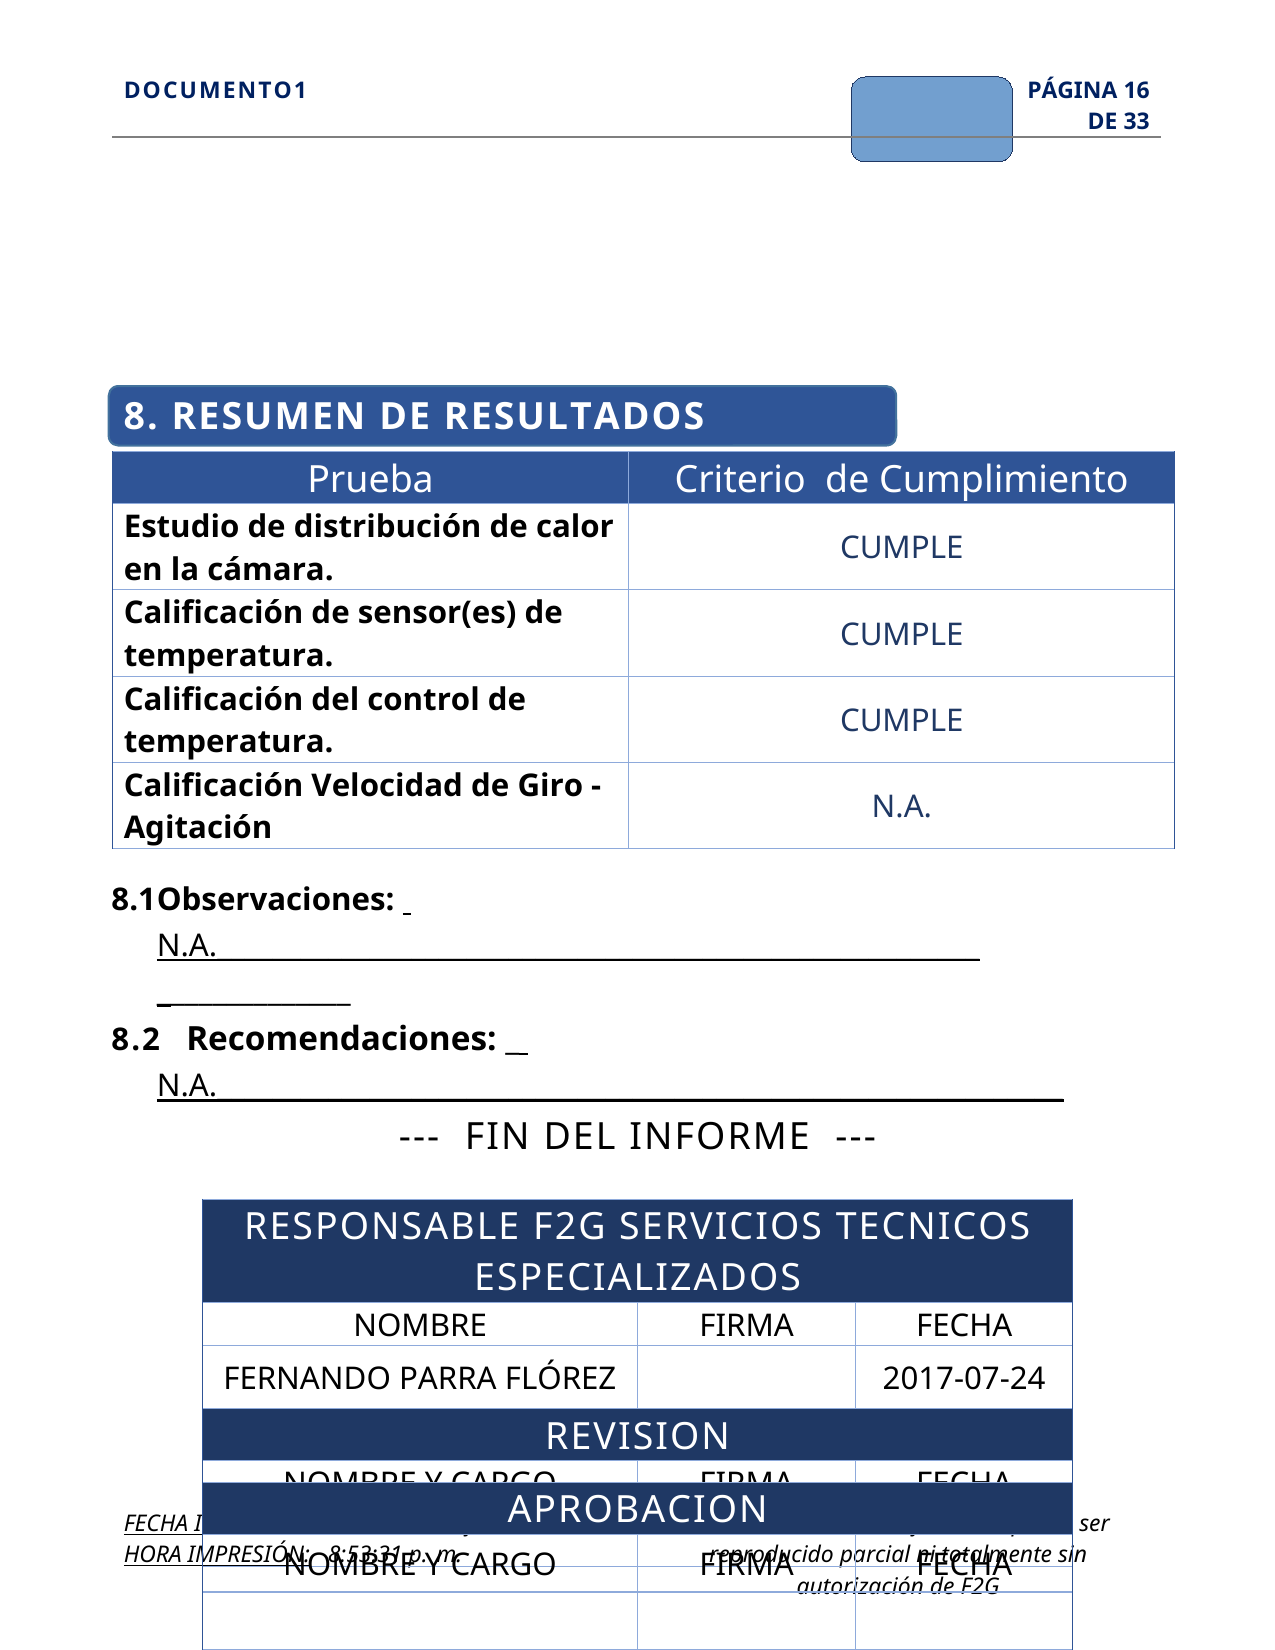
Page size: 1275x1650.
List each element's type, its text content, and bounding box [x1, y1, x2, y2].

table_cell REVISION [203, 1409, 1072, 1460]
table_header Criterio de Cumplimiento [629, 452, 1174, 503]
table_cell [203, 1593, 637, 1649]
list Observaciones: N.A._____________________________________________________________________ [111, 877, 1163, 1011]
table_cell 2017-07-24 [856, 1346, 1072, 1408]
table_header Prueba [113, 452, 628, 503]
table_cell NOMBRE [203, 1303, 637, 1345]
table_cell FECHA [856, 1461, 1072, 1482]
table_cell NOMBRE Y CARGO [203, 1461, 637, 1482]
table_cell Calificación Velocidad de Giro - Agitación [113, 763, 628, 848]
table_cell CUMPLE [629, 677, 1174, 762]
table_cell FIRMA [638, 1535, 855, 1591]
table_cell CUMPLE [629, 504, 1174, 589]
table_cell [856, 1593, 1072, 1649]
table_header RESPONSABLE F2G SERVICIOS TECNICOS ESPECIALIZADOS [203, 1200, 1072, 1302]
table_header APROBACION [203, 1483, 1072, 1534]
table_cell Calificación de sensor(es) de temperatura. [113, 590, 628, 676]
table_cell FIRMA [638, 1303, 855, 1345]
table_cell FIRMA [638, 1461, 855, 1482]
table_cell [638, 1346, 855, 1408]
table_cell FERNANDO PARRA FLÓREZ [203, 1346, 637, 1408]
text --- FIN DEL INFORME --- [112, 1109, 1163, 1160]
list Recomendaciones: _ N.A._____________________________________________________________ [111, 1014, 1163, 1106]
table_cell Estudio de distribución de calor en la cámara. [113, 504, 628, 589]
table_cell N.A. [629, 763, 1174, 848]
table_cell [638, 1593, 855, 1649]
table_cell FECHA [856, 1303, 1072, 1345]
table_cell NOMBRE Y CARGO [203, 1535, 637, 1591]
table_cell Calificación del control de temperatura. [113, 677, 628, 762]
table_cell FECHA [856, 1535, 1072, 1591]
table_cell CUMPLE [629, 590, 1174, 676]
